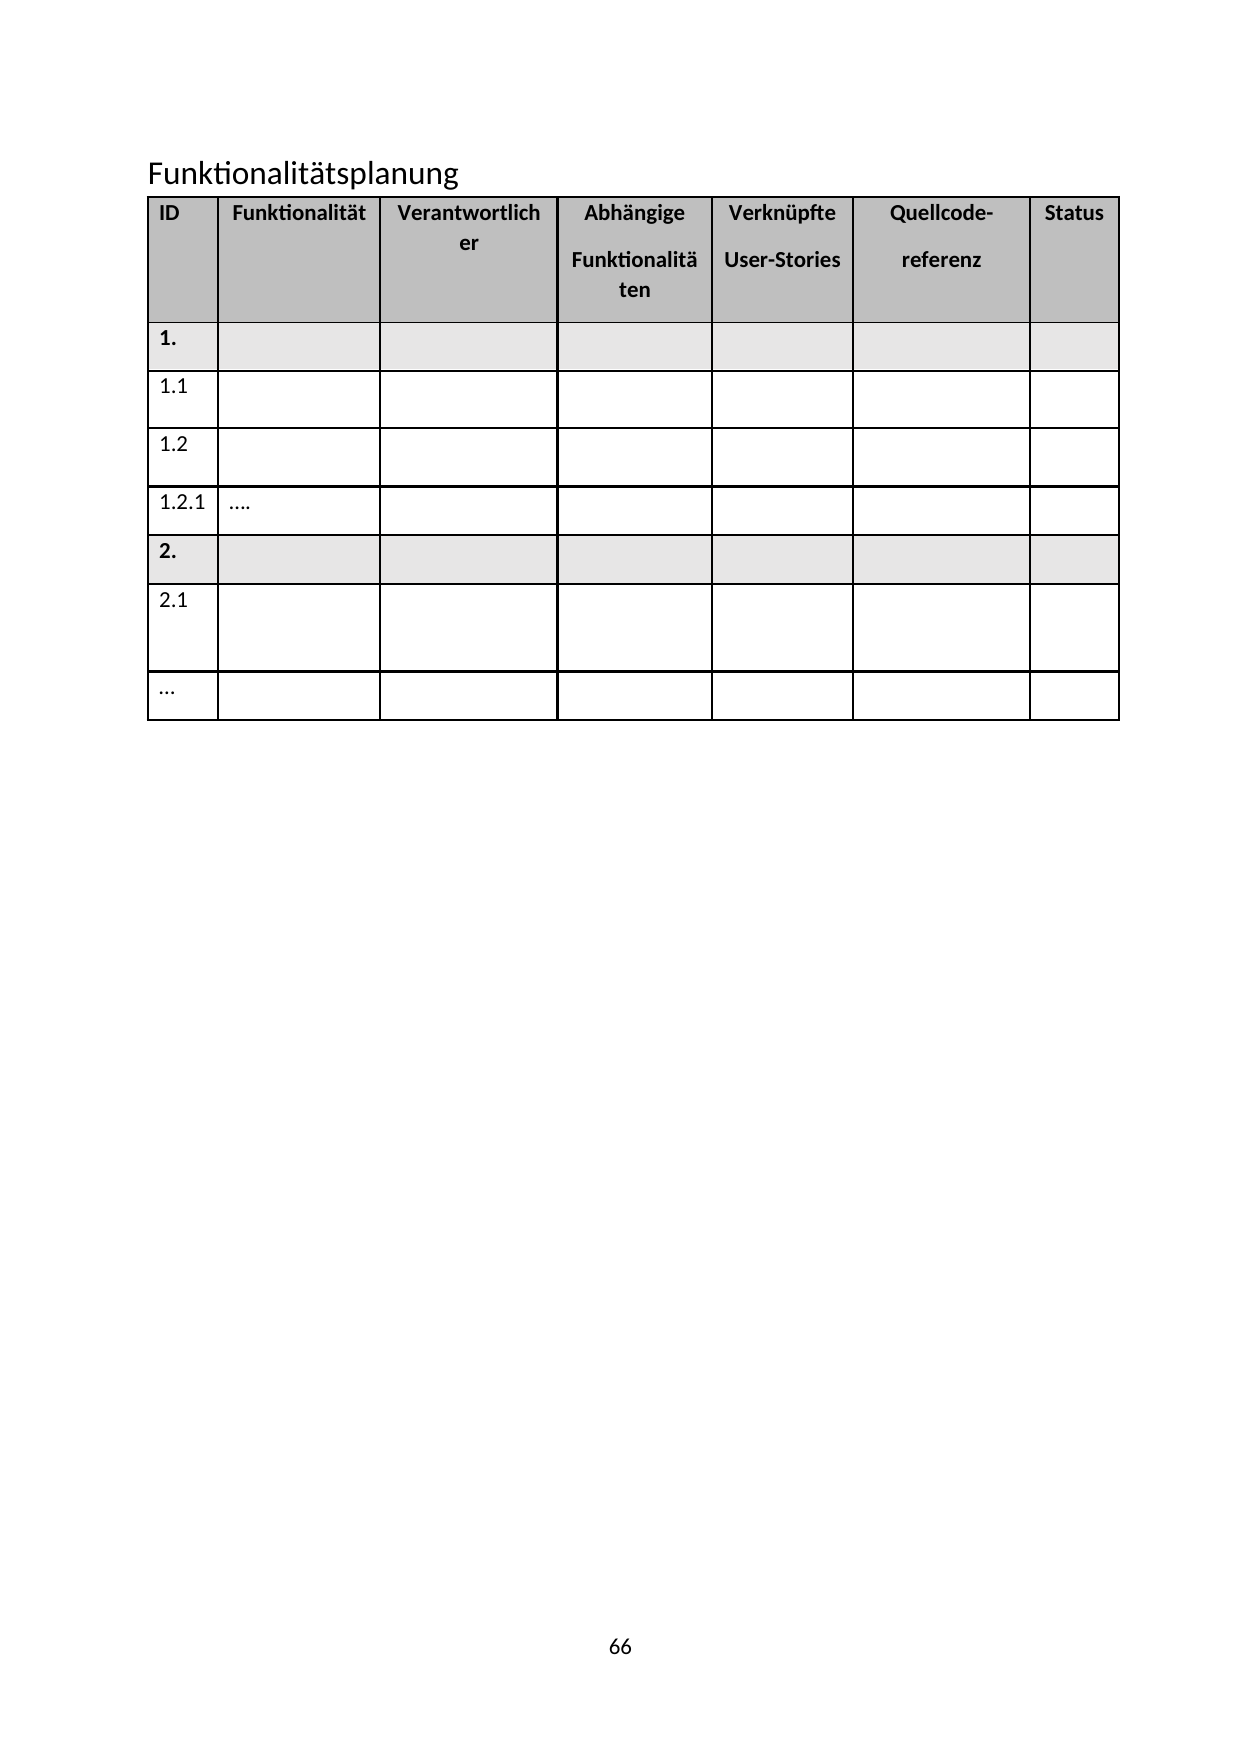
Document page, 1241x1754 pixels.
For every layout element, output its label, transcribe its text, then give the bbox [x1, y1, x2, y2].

table_cell [1031, 585, 1118, 670]
table_cell [381, 372, 556, 427]
table_cell 1.1 [149, 372, 217, 427]
table_cell [713, 372, 852, 427]
table_cell [219, 323, 379, 369]
table_cell [559, 585, 711, 670]
table_header Quellcode- referenz [854, 198, 1029, 322]
table_cell [713, 536, 852, 583]
table_cell [1031, 323, 1118, 369]
table_cell [559, 372, 711, 427]
table_cell [381, 488, 556, 534]
table_cell 2.1 [149, 585, 217, 670]
table_cell [854, 488, 1029, 534]
table_cell [381, 323, 556, 369]
table_cell [219, 429, 379, 485]
table_cell [219, 372, 379, 427]
table_header Abhängige Funktionalitäten [559, 198, 711, 322]
table_header Funktionalität [219, 198, 379, 322]
table_cell [559, 429, 711, 485]
table_cell [559, 673, 711, 719]
table_cell [1031, 673, 1118, 719]
subtitle Funktionalitätsplanung [148, 152, 1093, 192]
table_cell [219, 536, 379, 583]
table_header Verantwortlicher [381, 198, 556, 322]
table_cell 2. [149, 536, 217, 583]
table_cell [713, 429, 852, 485]
table_header Status [1031, 198, 1118, 322]
table_cell [1031, 372, 1118, 427]
table_cell … [149, 673, 217, 719]
table_cell [713, 323, 852, 369]
table_cell [219, 585, 379, 670]
table_cell [854, 429, 1029, 485]
table_cell [1031, 536, 1118, 583]
table_header Verknüpfte User-Stories [713, 198, 852, 322]
table_cell 1. [149, 323, 217, 369]
table_cell [713, 673, 852, 719]
table_cell [854, 536, 1029, 583]
table_cell [1031, 429, 1118, 485]
table_cell [219, 673, 379, 719]
table_cell [854, 323, 1029, 369]
table_cell [559, 323, 711, 369]
table_cell [1031, 488, 1118, 534]
table_cell [854, 673, 1029, 719]
table_cell [381, 429, 556, 485]
table_cell [854, 585, 1029, 670]
table_cell [381, 585, 556, 670]
table_cell [713, 585, 852, 670]
table_cell [854, 372, 1029, 427]
table_cell 1.2.1 [149, 488, 217, 534]
table_cell [559, 488, 711, 534]
table_cell 1.2 [149, 429, 217, 485]
table_cell [381, 673, 556, 719]
table_cell …. [219, 488, 379, 534]
table_header ID [149, 198, 217, 322]
table_cell [381, 536, 556, 583]
table_cell [559, 536, 711, 583]
table_cell [713, 488, 852, 534]
